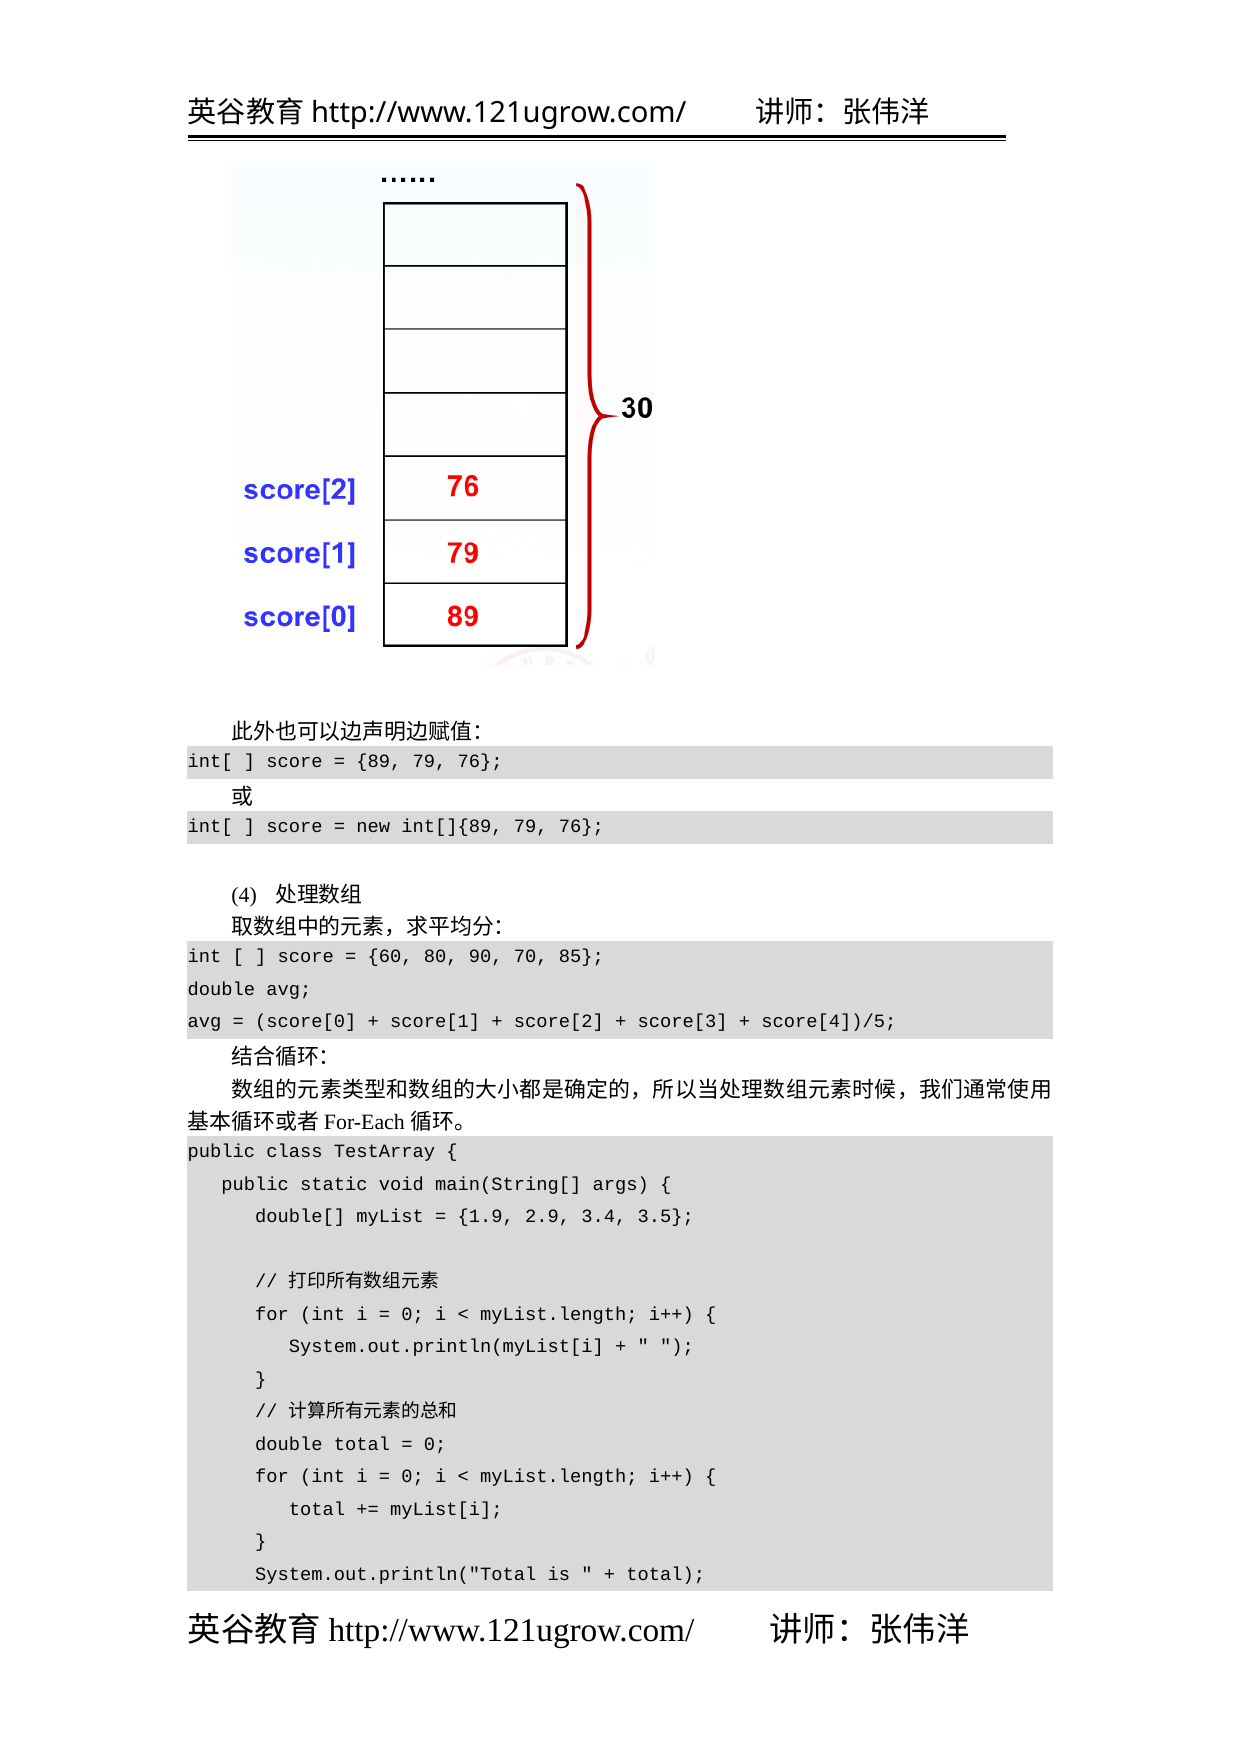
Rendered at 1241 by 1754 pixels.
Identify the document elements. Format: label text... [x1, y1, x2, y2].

text public static void main(String[] args) { [187, 1169, 1053, 1201]
text 数组的元素类型和数组的大小都是确定的，所以当处理数组元素时候，我们通常使用基本循环或者 For-Each 循环。 [187, 1071, 1053, 1136]
text double avg; [187, 974, 1053, 1006]
list 处理数组 [231, 876, 1053, 909]
text System.out.println("Total is " + total); [187, 1559, 1053, 1591]
text // 打印所有数组元素 [187, 1266, 1053, 1299]
text 结合循环： [187, 1039, 1053, 1071]
text 取数组中的元素，求平均分： [187, 909, 1053, 941]
text for (int i = 0; i < myList.length; i++) { [187, 1299, 1053, 1331]
text } [187, 1526, 1053, 1559]
text double[] myList = {1.9, 2.9, 3.4, 3.5}; [187, 1201, 1053, 1234]
picture [231, 161, 655, 665]
text avg = (score[0] + score[1] + score[2] + score[3] + score[4])/5; [187, 1006, 1053, 1039]
text public class TestArray { [187, 1136, 1053, 1169]
text int[ ] score = {89, 79, 76}; [187, 746, 1053, 779]
text // 计算所有元素的总和 [187, 1396, 1053, 1429]
text } [187, 1364, 1053, 1396]
text 或 [187, 779, 1053, 811]
text for (int i = 0; i < myList.length; i++) { [187, 1461, 1053, 1494]
text int[ ] score = new int[]{89, 79, 76}; [187, 811, 1053, 844]
text 此外也可以边声明边赋值： [187, 714, 1053, 746]
text System.out.println(myList[i] + " "); [187, 1331, 1053, 1364]
text double total = 0; [187, 1429, 1053, 1461]
text int [ ] score = {60, 80, 90, 70, 85}; [187, 941, 1053, 974]
text total += myList[i]; [187, 1494, 1053, 1526]
